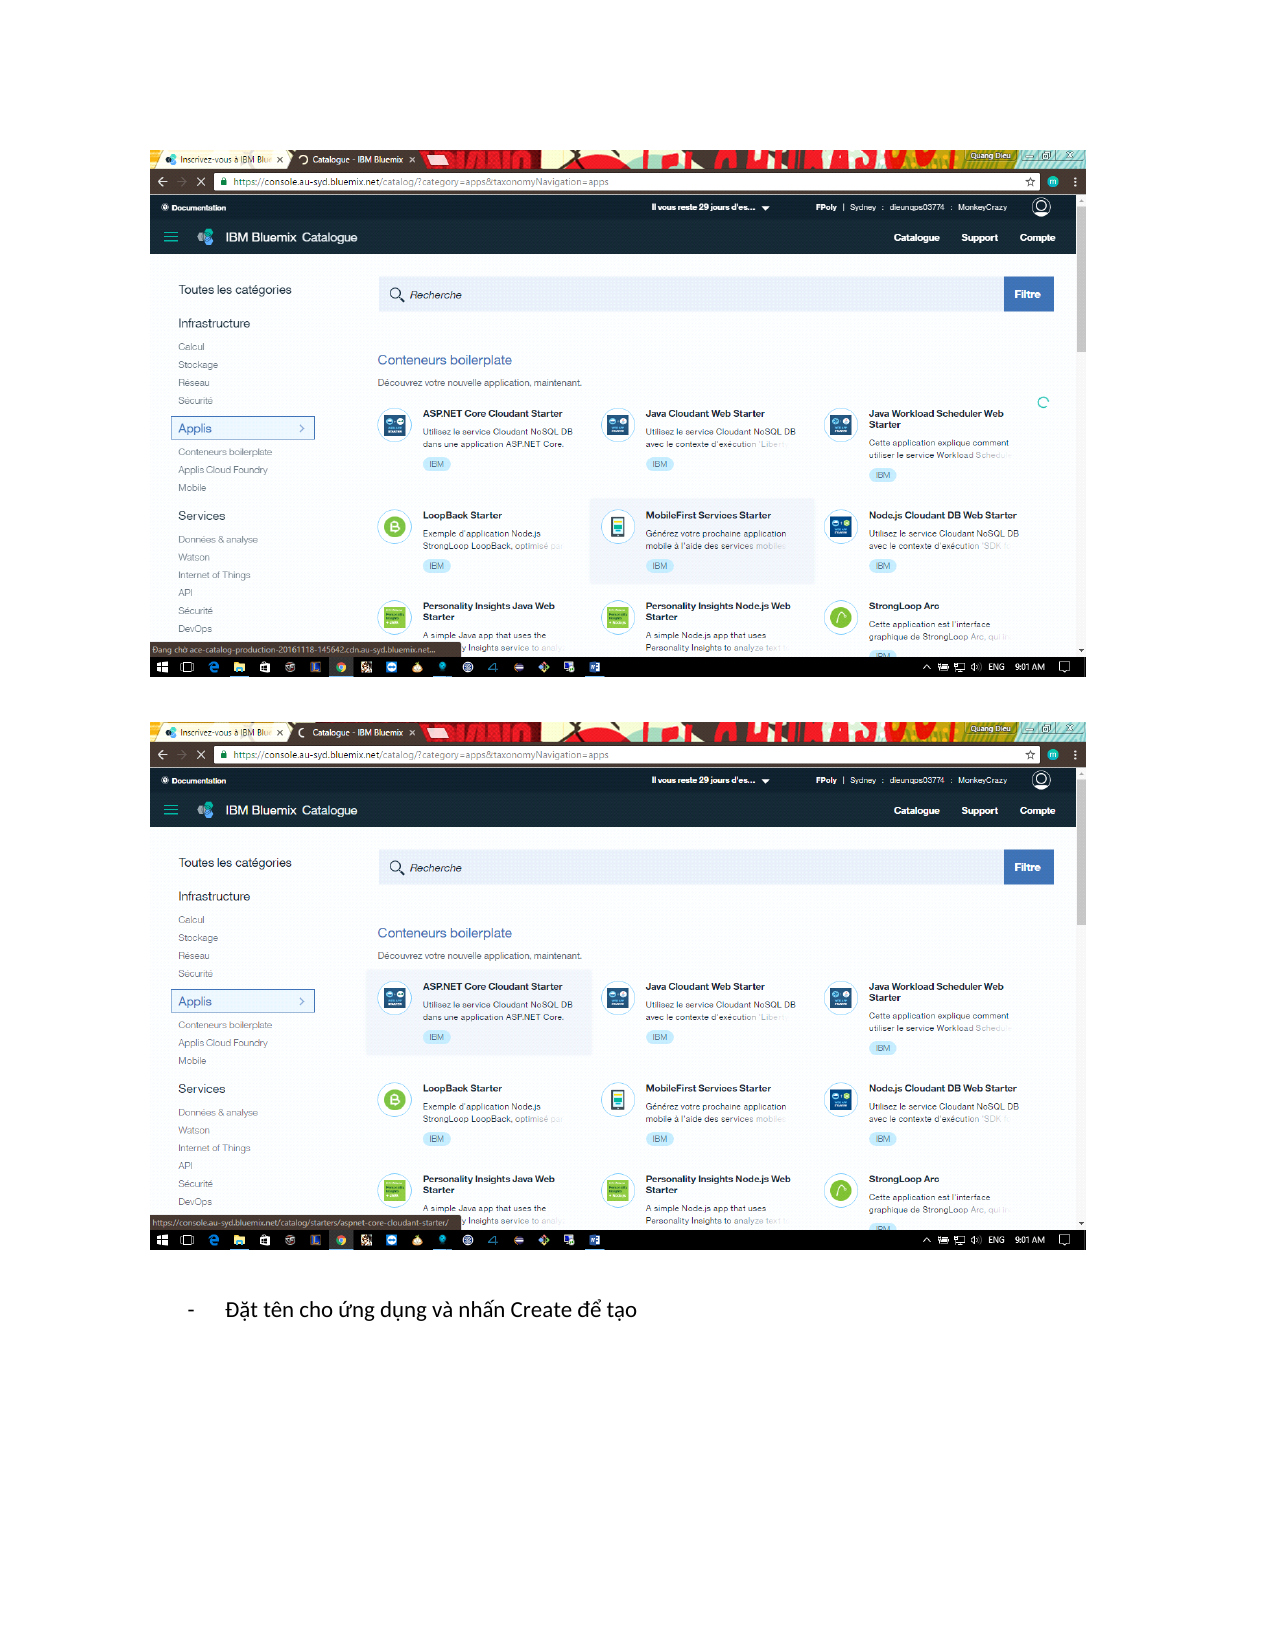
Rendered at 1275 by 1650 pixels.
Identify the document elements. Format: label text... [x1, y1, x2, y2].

picture [150, 150, 1086, 677]
picture [150, 722, 1086, 1250]
list Đặt tên cho ứng dụng và nhấn Create để tạo [187, 1295, 1125, 1323]
